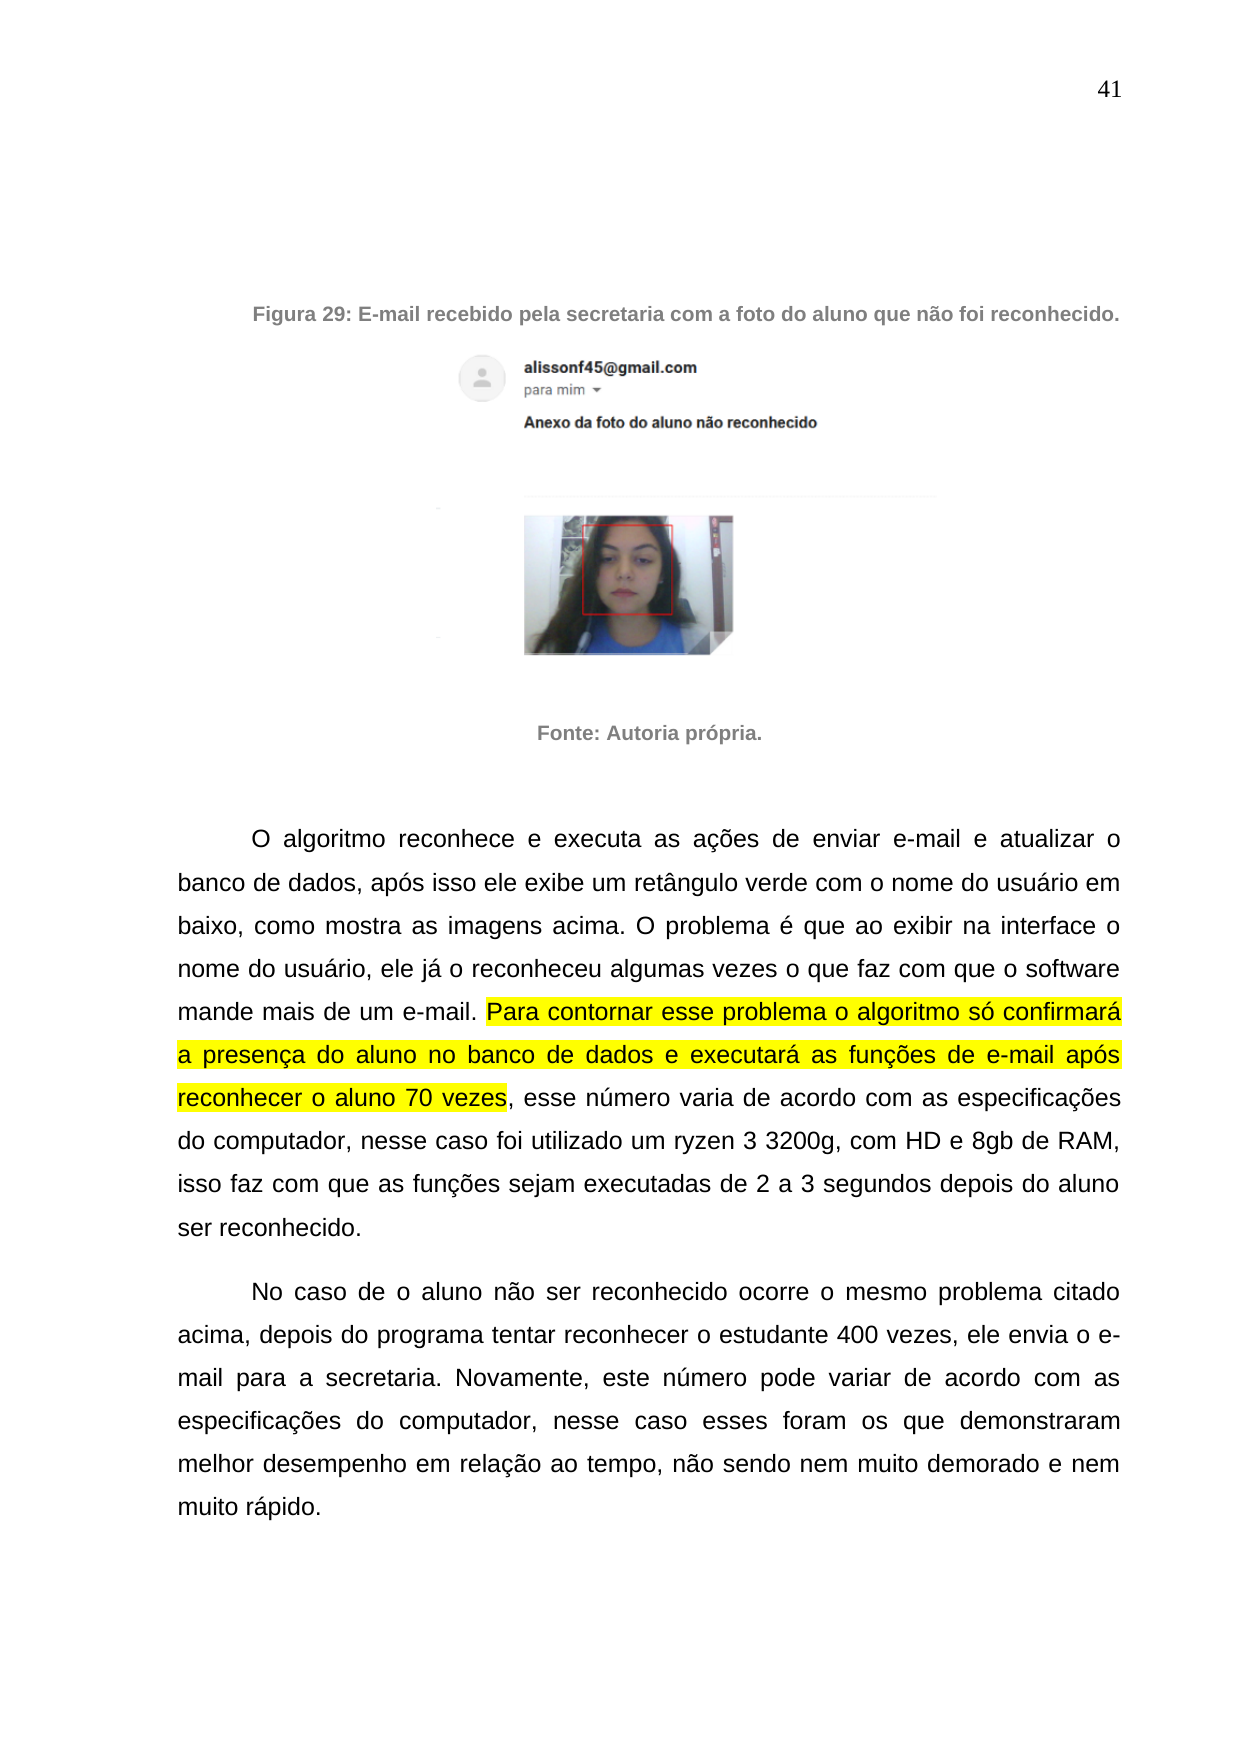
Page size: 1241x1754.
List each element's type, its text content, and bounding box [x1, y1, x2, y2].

text O algoritmo reconhece e executa as ações de enviar e-mail e atualizar o banco de dados, após isso ele exibe um retângulo verde com o nome do usuário em baixo, como mostra as imagens acima. O problema é que ao exibir na interface o nome do usuário, ele já o reconheceu algumas vezes o que faz com que o software mande mais de um e-mail. Para contornar esse problema o algoritmo só confirmará a presença do aluno no banco de dados e executará as funções de e-mail após reconhecer o aluno 70 vezes, esse número varia de acordo com as especificações do computador, nesse caso foi utilizado um ryzen 3 3200g, com HD e 8gb de RAM, isso faz com que as funções sejam executadas de 2 a 3 segundos depois do aluno ser reconhecido. [177, 1069, 1122, 1241]
text Fonte: Autoria própria. [177, 721, 1122, 744]
text O algoritmo reconhece e executa as ações de enviar e-mail e atualizar o banco de dados, após isso ele exibe um retângulo verde com o nome do usuário em baixo, como mostra as imagens acima. O problema é que ao exibir na interface o nome do usuário, ele já o reconheceu algumas vezes o que faz com que o software mande mais de um e-mail. Para contornar esse problema o algoritmo só confirmará a presença do aluno no banco de dados e executará as funções de e-mail após reconhecer o aluno 70 vezes, esse número varia de acordo com as especificações do computador, nesse caso foi utilizado um ryzen 3 3200g, com HD e 8gb de RAM, isso faz com que as funções sejam executadas de 2 a 3 segundos depois do aluno ser reconhecido. [177, 824, 1122, 1040]
text Figura 29: E-mail recebido pela secretaria com a foto do aluno que não foi reconhecido. [177, 302, 1122, 326]
picture [436, 341, 937, 686]
text No caso de o aluno não ser reconhecido ocorre o mesmo problema citado acima, depois do programa tentar reconhecer o estudante 400 vezes, ele envia o e-mail para a secretaria. Novamente, este número pode variar de acordo com as especificações do computador, nesse caso esses foram os que demonstraram melhor desempenho em relação ao tempo, não sendo nem muito demorado e nem muito rápido. [177, 1277, 1122, 1521]
